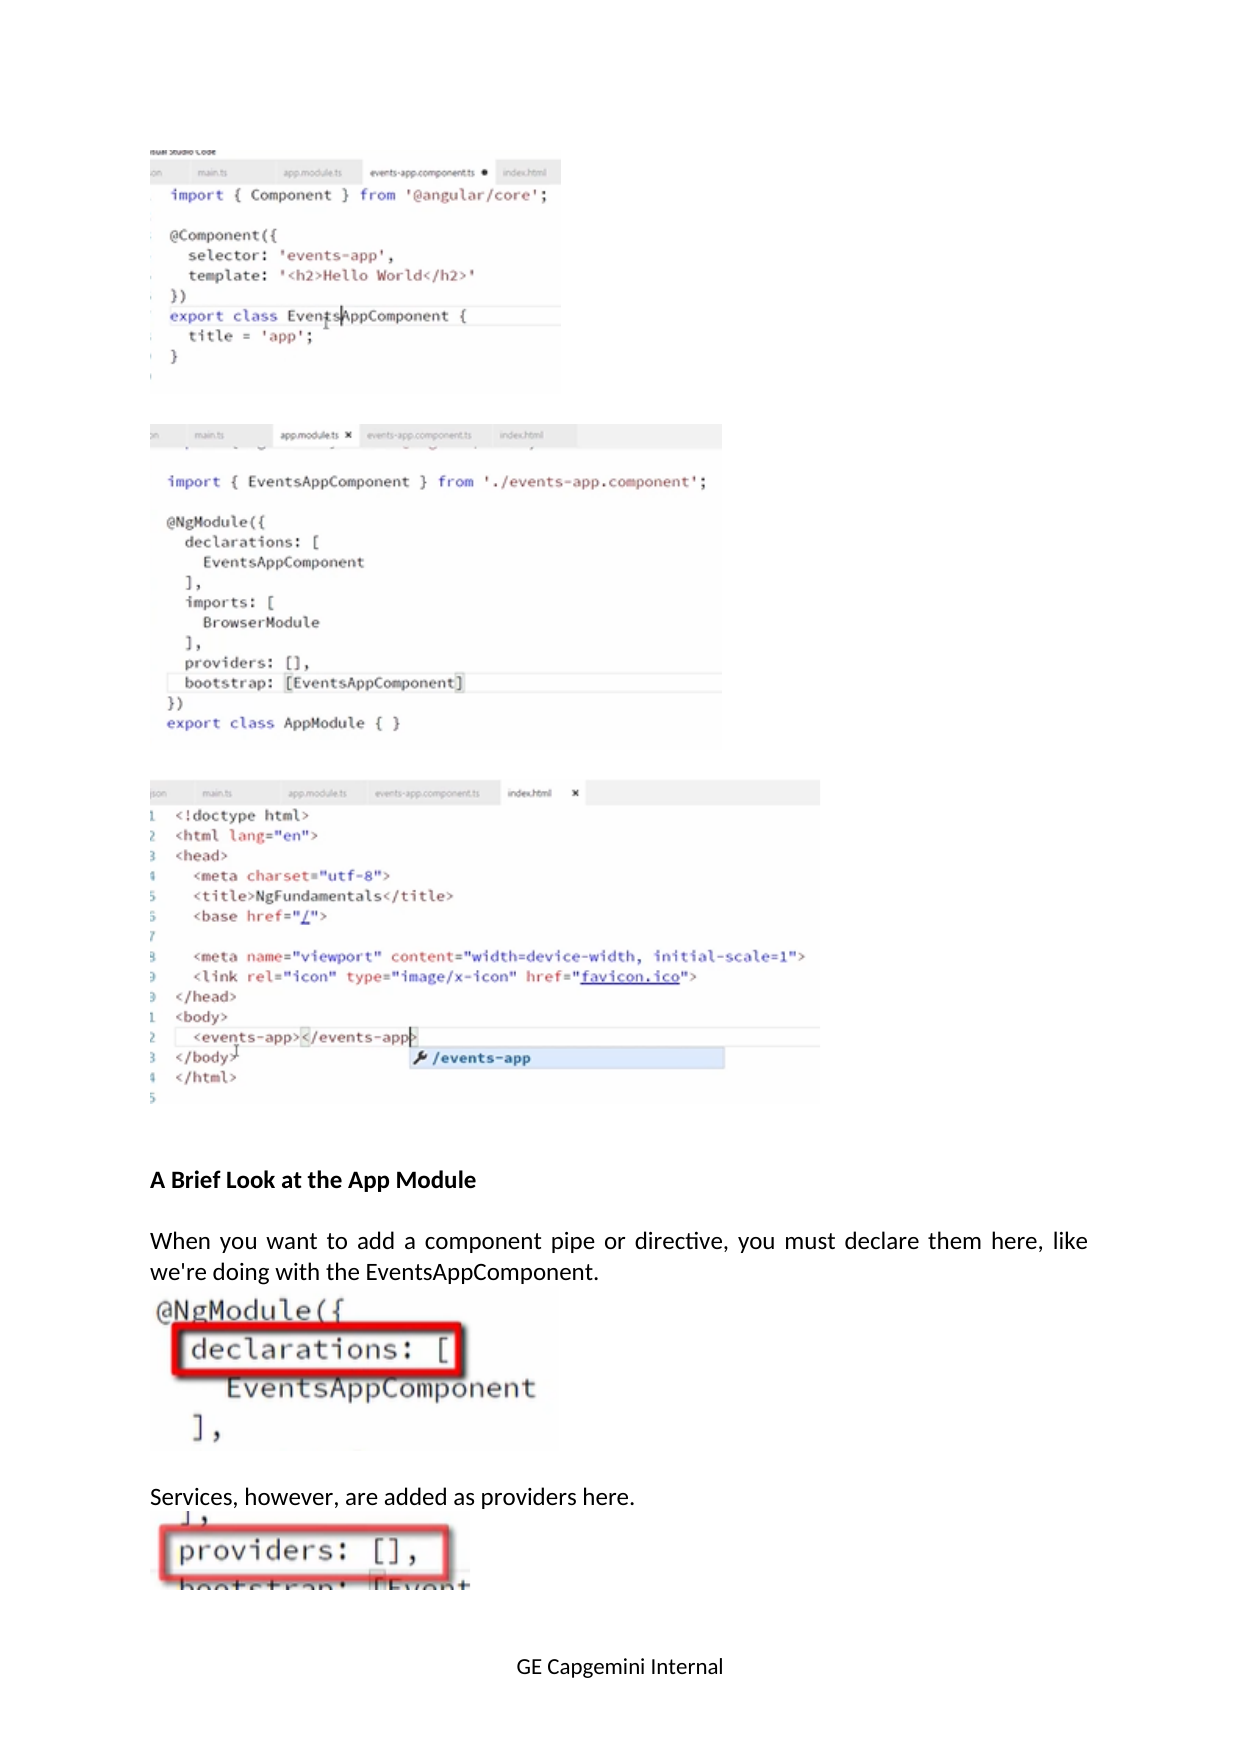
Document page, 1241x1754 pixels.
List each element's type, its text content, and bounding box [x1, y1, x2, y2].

picture [150, 1511, 471, 1590]
text Services, however, are added as providers here. [150, 1481, 1090, 1511]
text A Brief Look at the App Module [150, 1164, 1090, 1195]
picture [150, 150, 561, 394]
picture [150, 424, 722, 750]
picture [150, 779, 821, 1104]
text When you want to add a component pipe or directive, you must declare them here, like we're doing with the EventsAppComponent. [150, 1225, 1090, 1286]
picture [150, 1286, 560, 1451]
